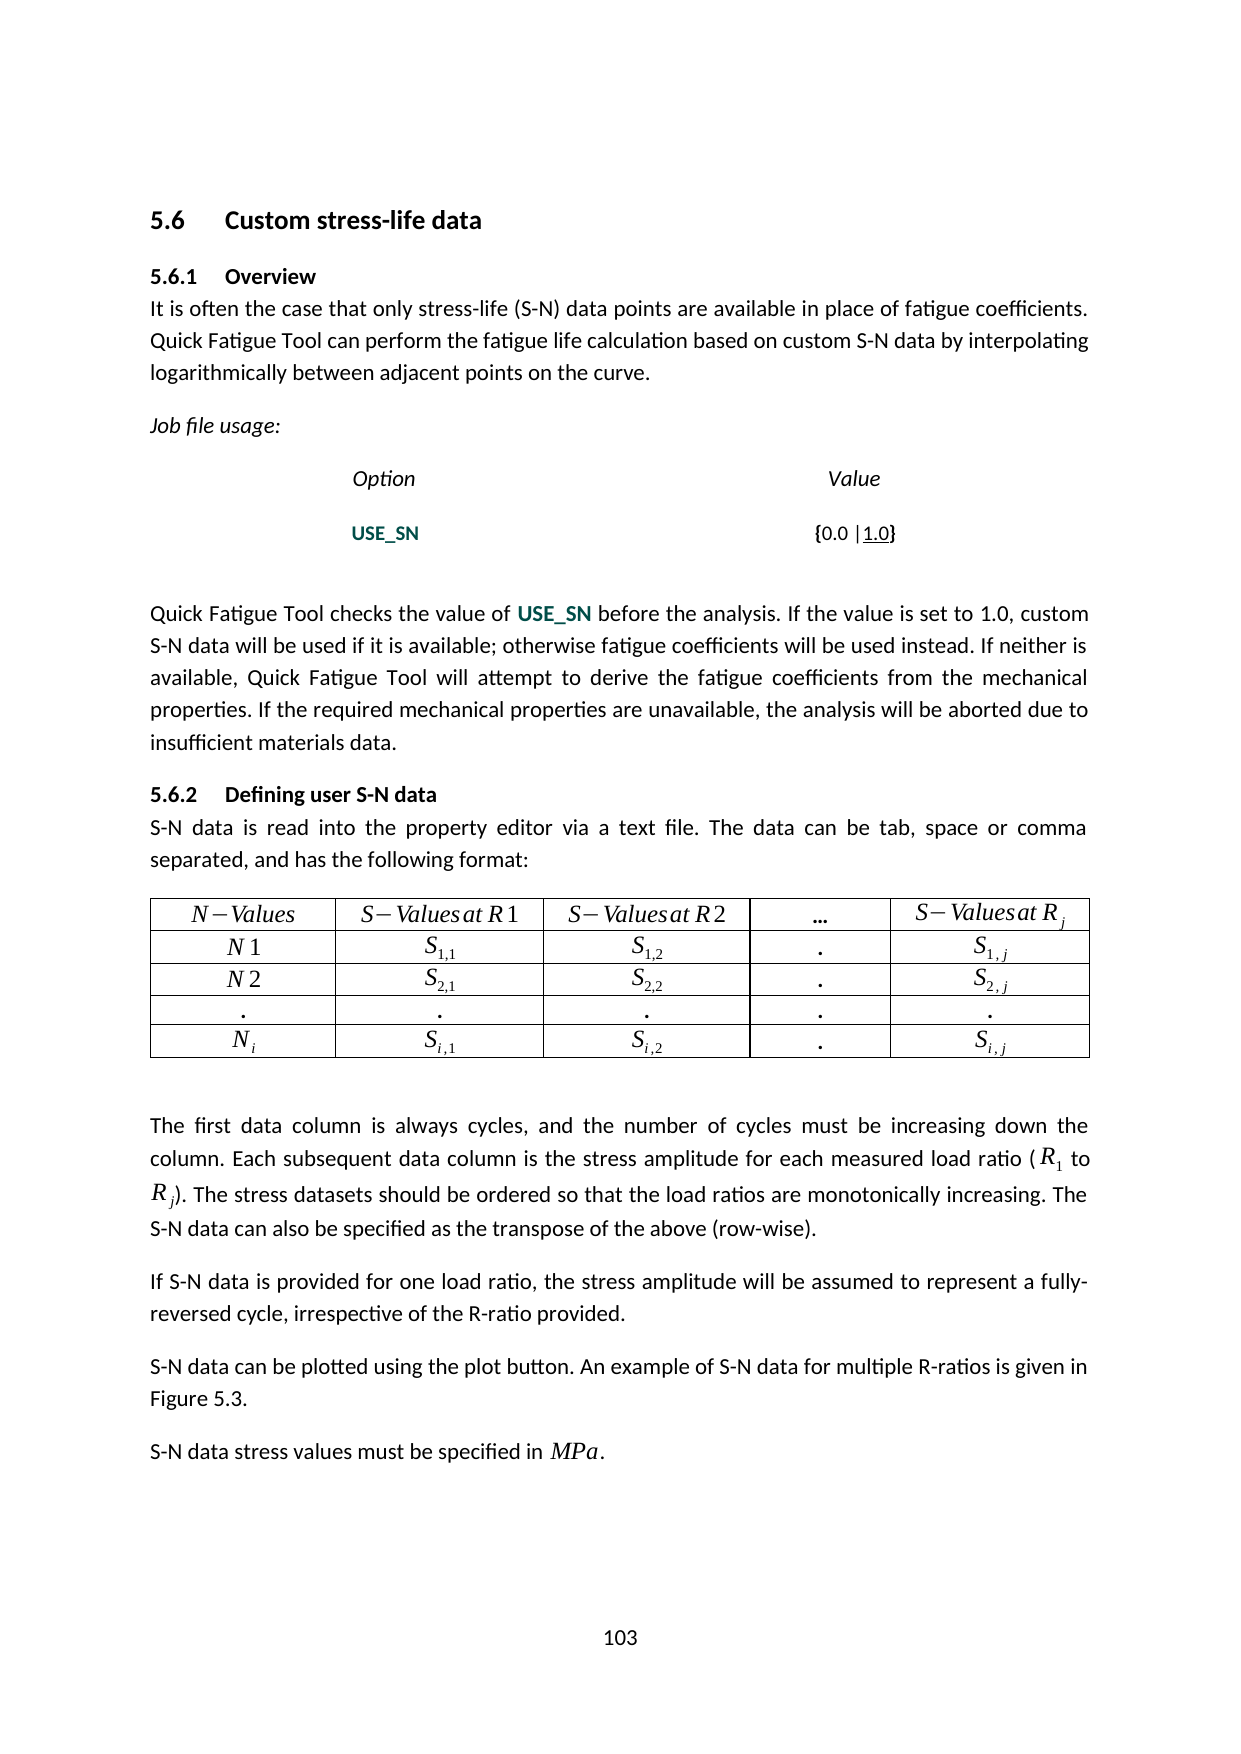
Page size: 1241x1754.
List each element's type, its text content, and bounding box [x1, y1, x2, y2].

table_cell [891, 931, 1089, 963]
text It is often the case that only stress-life (S-N) data points are available in place of fatigue coefficients. Quick Fatigue Tool can perform the fatigue life calculation based on custom S-N data by interpolating logarithmically between adjacent points on the curve. [150, 294, 1090, 386]
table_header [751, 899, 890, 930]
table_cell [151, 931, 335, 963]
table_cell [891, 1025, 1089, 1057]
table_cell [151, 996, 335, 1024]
subtitle 5.6.2 Defining user S-N data [150, 781, 1090, 809]
subtitle 5.6 Custom stress-life data [150, 203, 1090, 236]
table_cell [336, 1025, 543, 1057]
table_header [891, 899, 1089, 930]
text S-N data can be plotted using the plot button. An example of S-N data for multiple R-ratios is given in Figure 5.3. [150, 1352, 1090, 1412]
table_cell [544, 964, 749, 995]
subtitle 5.6.1 Overview [150, 262, 1090, 290]
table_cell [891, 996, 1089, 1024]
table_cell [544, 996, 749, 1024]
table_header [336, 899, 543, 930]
text S-N data stress values must be specified in . [150, 1437, 1090, 1465]
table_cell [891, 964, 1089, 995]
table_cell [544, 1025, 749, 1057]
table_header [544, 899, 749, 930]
text If S-N data is provided for one load ratio, the stress amplitude will be assumed to represent a fully-reversed cycle, irrespective of the R-ratio provided. [150, 1267, 1090, 1327]
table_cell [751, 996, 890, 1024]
text S-N data is read into the property editor via a text file. The data can be tab, space or comma separated, and has the following format: [150, 813, 1090, 873]
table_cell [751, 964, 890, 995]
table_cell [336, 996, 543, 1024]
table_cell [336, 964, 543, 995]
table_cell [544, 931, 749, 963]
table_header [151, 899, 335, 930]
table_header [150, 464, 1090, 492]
text Quick Fatigue Tool checks the value of USE_SN before the analysis. If the value is set to 1.0, custom S-N data will be used if it is available; otherwise fatigue coefficients will be used instead. If neither is available, Quick Fatigue Tool will attempt to derive the fatigue coefficients from the mechanical properties. If the required mechanical properties are unavailable, the analysis will be aborted due to insufficient materials data. [150, 599, 1090, 756]
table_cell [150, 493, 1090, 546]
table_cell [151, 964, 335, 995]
text The first data column is always cycles, and the number of cycles must be increasing down the column. Each subsequent data column is the stress amplitude for each measured load ratio ( to ). The stress datasets should be ordered so that the load ratios are monotonically increasing. The S-N data can also be specified as the transpose of the above (row-wise). [150, 1111, 1090, 1242]
text Job file usage: [150, 411, 1090, 439]
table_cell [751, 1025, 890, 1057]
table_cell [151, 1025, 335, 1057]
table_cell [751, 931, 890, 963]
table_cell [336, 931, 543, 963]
